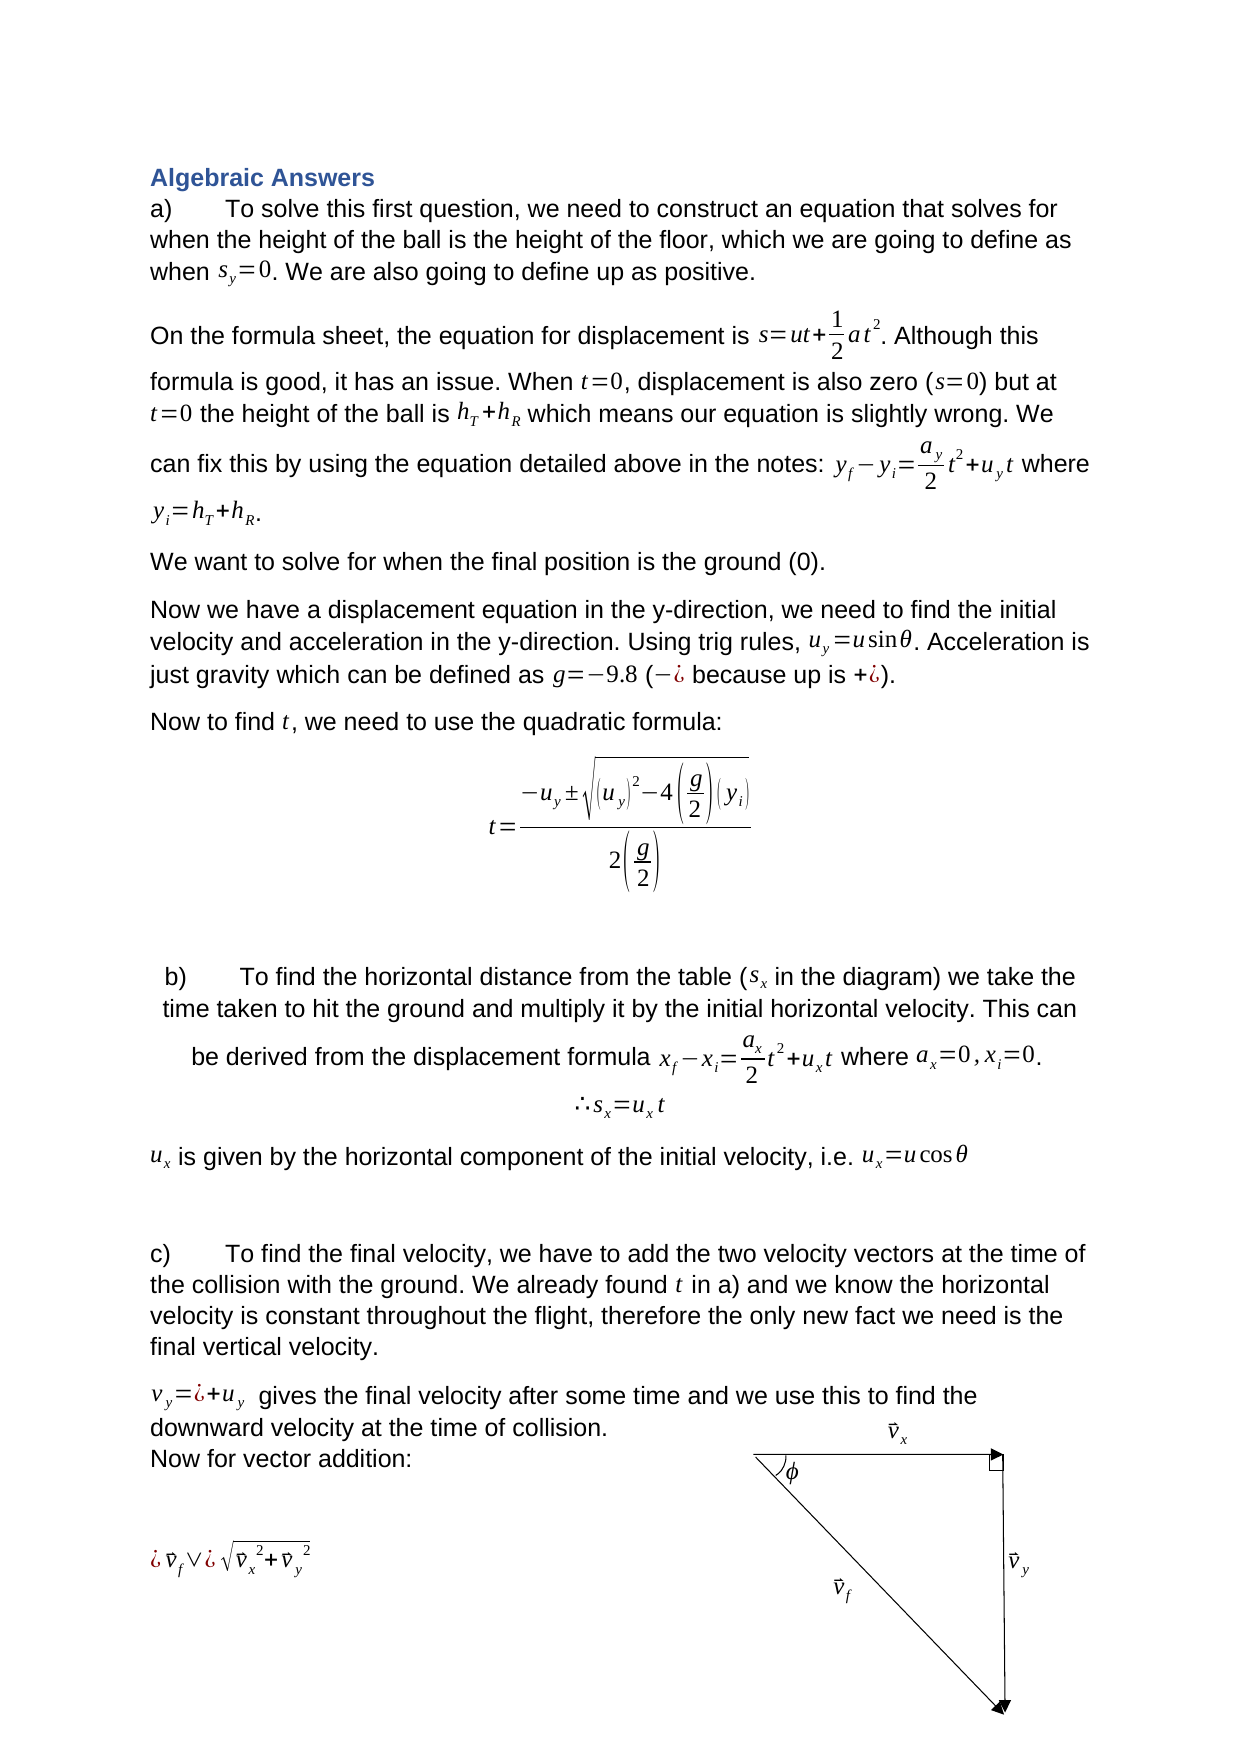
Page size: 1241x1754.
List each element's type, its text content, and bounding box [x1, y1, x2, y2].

text We want to solve for when the final position is the ground (0). [150, 547, 1090, 576]
list To find the final velocity, we have to add the two velocity vectors at the time of the collision with the ground. We already found in a) and we know the horizontal velocity is constant throughout the flight, therefore the only new fact we need is the final vertical velocity. [150, 1239, 1090, 1361]
text Now we have a displacement equation in the y-direction, we need to find the initial velocity and acceleration in the y-direction. Using trig rules, . Acceleration is just gravity which can be defined as ( because up is ). [150, 595, 1090, 688]
text On the formula sheet, the equation for displacement is . Although this formula is good, it has an issue. When , displacement is also zero () but at the height of the ball is which means our equation is slightly wrong. We can fix this by using the equation detailed above in the notes: where . [150, 306, 1090, 528]
subtitle Algebraic Answers [150, 162, 1090, 191]
text is given by the horizontal component of the initial velocity, i.e. [150, 1141, 1090, 1172]
text gives the final velocity after some time and we use this to find the downward velocity at the time of collision. Now for vector addition: [150, 1379, 1090, 1473]
list To solve this first question, we need to construct an equation that solves for when the height of the ball is the height of the floor, which we are going to define as when . We are also going to define up as positive. [150, 193, 1090, 287]
list To find the horizontal distance from the table ( in the diagram) we take the time taken to hit the ground and multiply it by the initial horizontal velocity. This can be derived from the displacement formula where . [150, 961, 1090, 1122]
text Now to find , we need to use the quadratic formula: [150, 707, 1090, 736]
